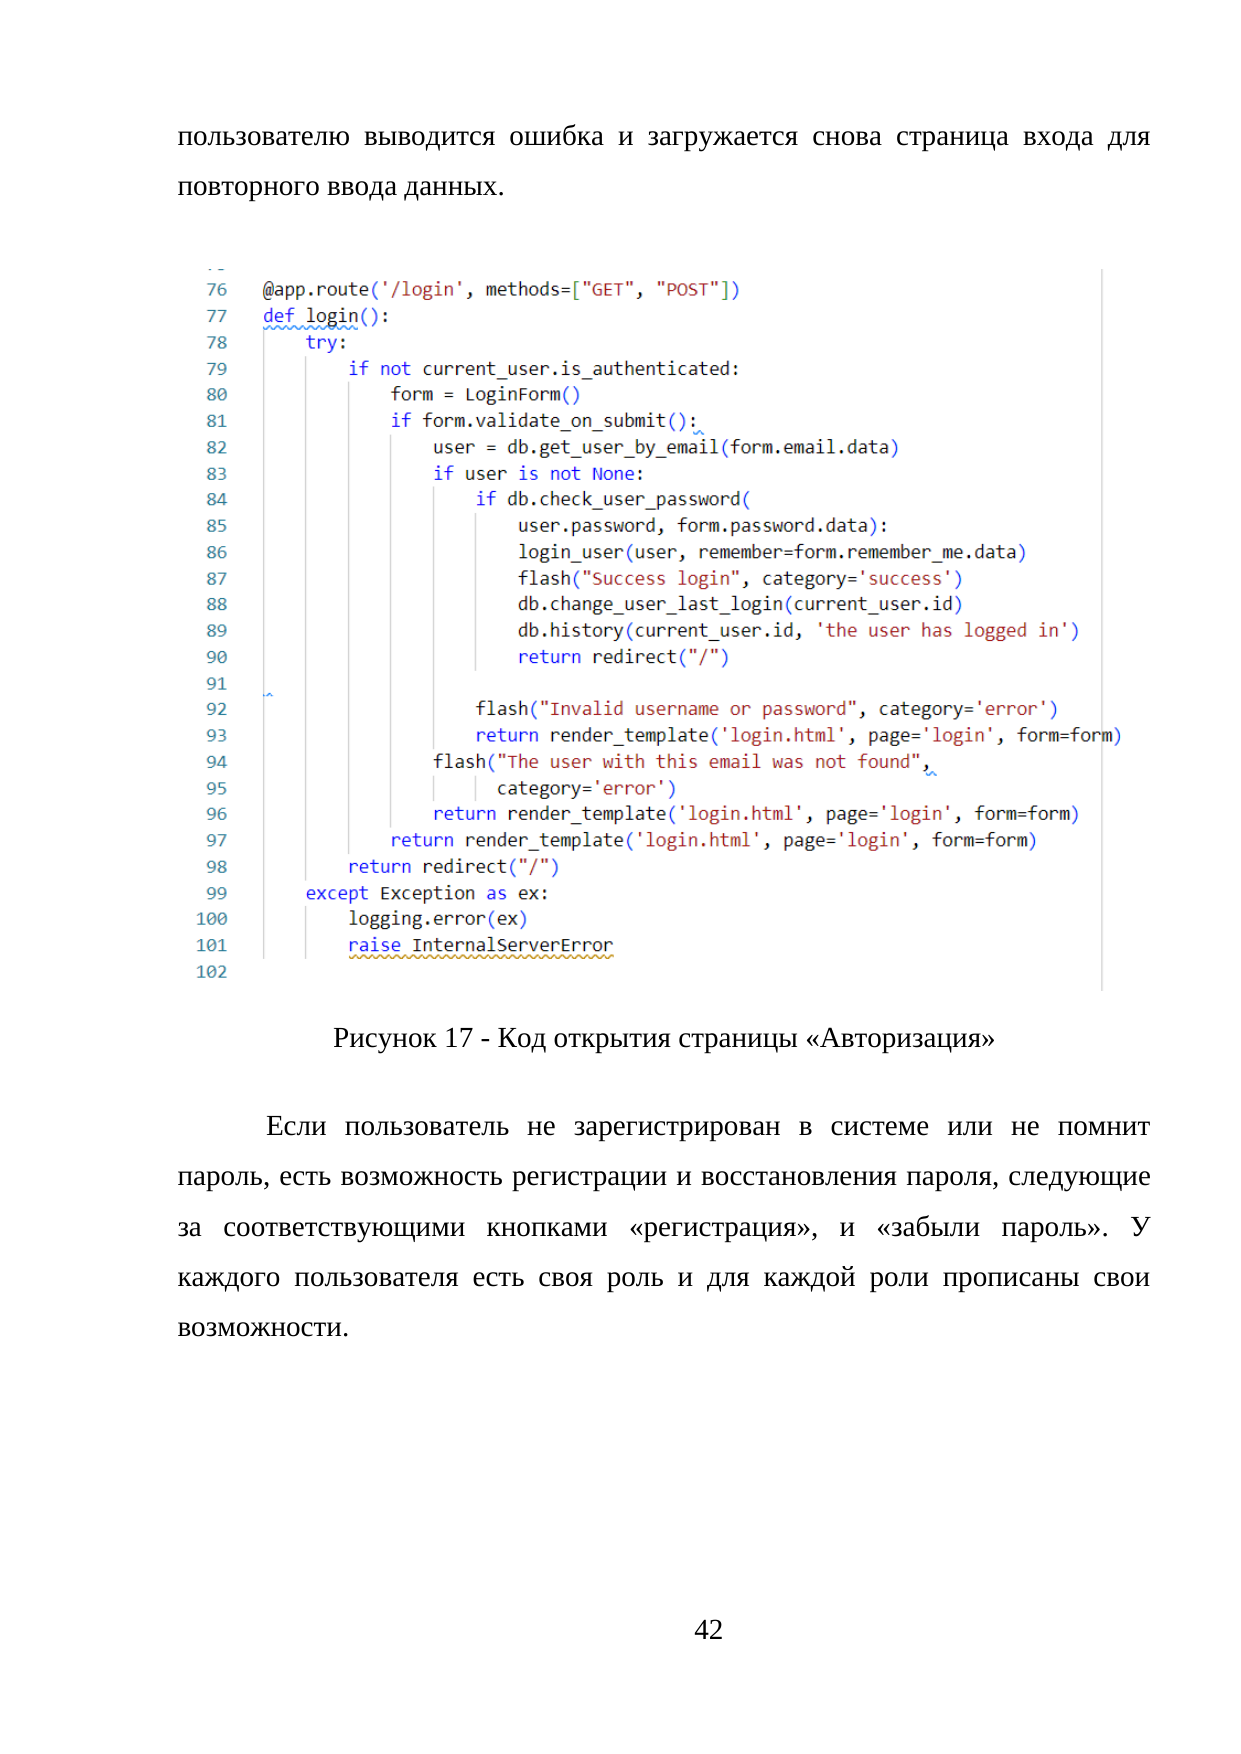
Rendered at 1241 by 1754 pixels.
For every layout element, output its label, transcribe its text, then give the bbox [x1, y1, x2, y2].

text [177, 118, 1152, 202]
text Если пользователь не зарегистрирован в системе или не помнит пароль, есть возможность регистрации и восстановления пароля, следующие за соответствующими кнопками «регистрация», и «забыли пароль». У каждого пользователя есть своя роль и для каждой роли прописаны свои возможности. [177, 1108, 1152, 1343]
picture [177, 269, 1152, 991]
text Рисунок 17 - Код открытия страницы «Авторизация» [177, 1020, 1152, 1054]
